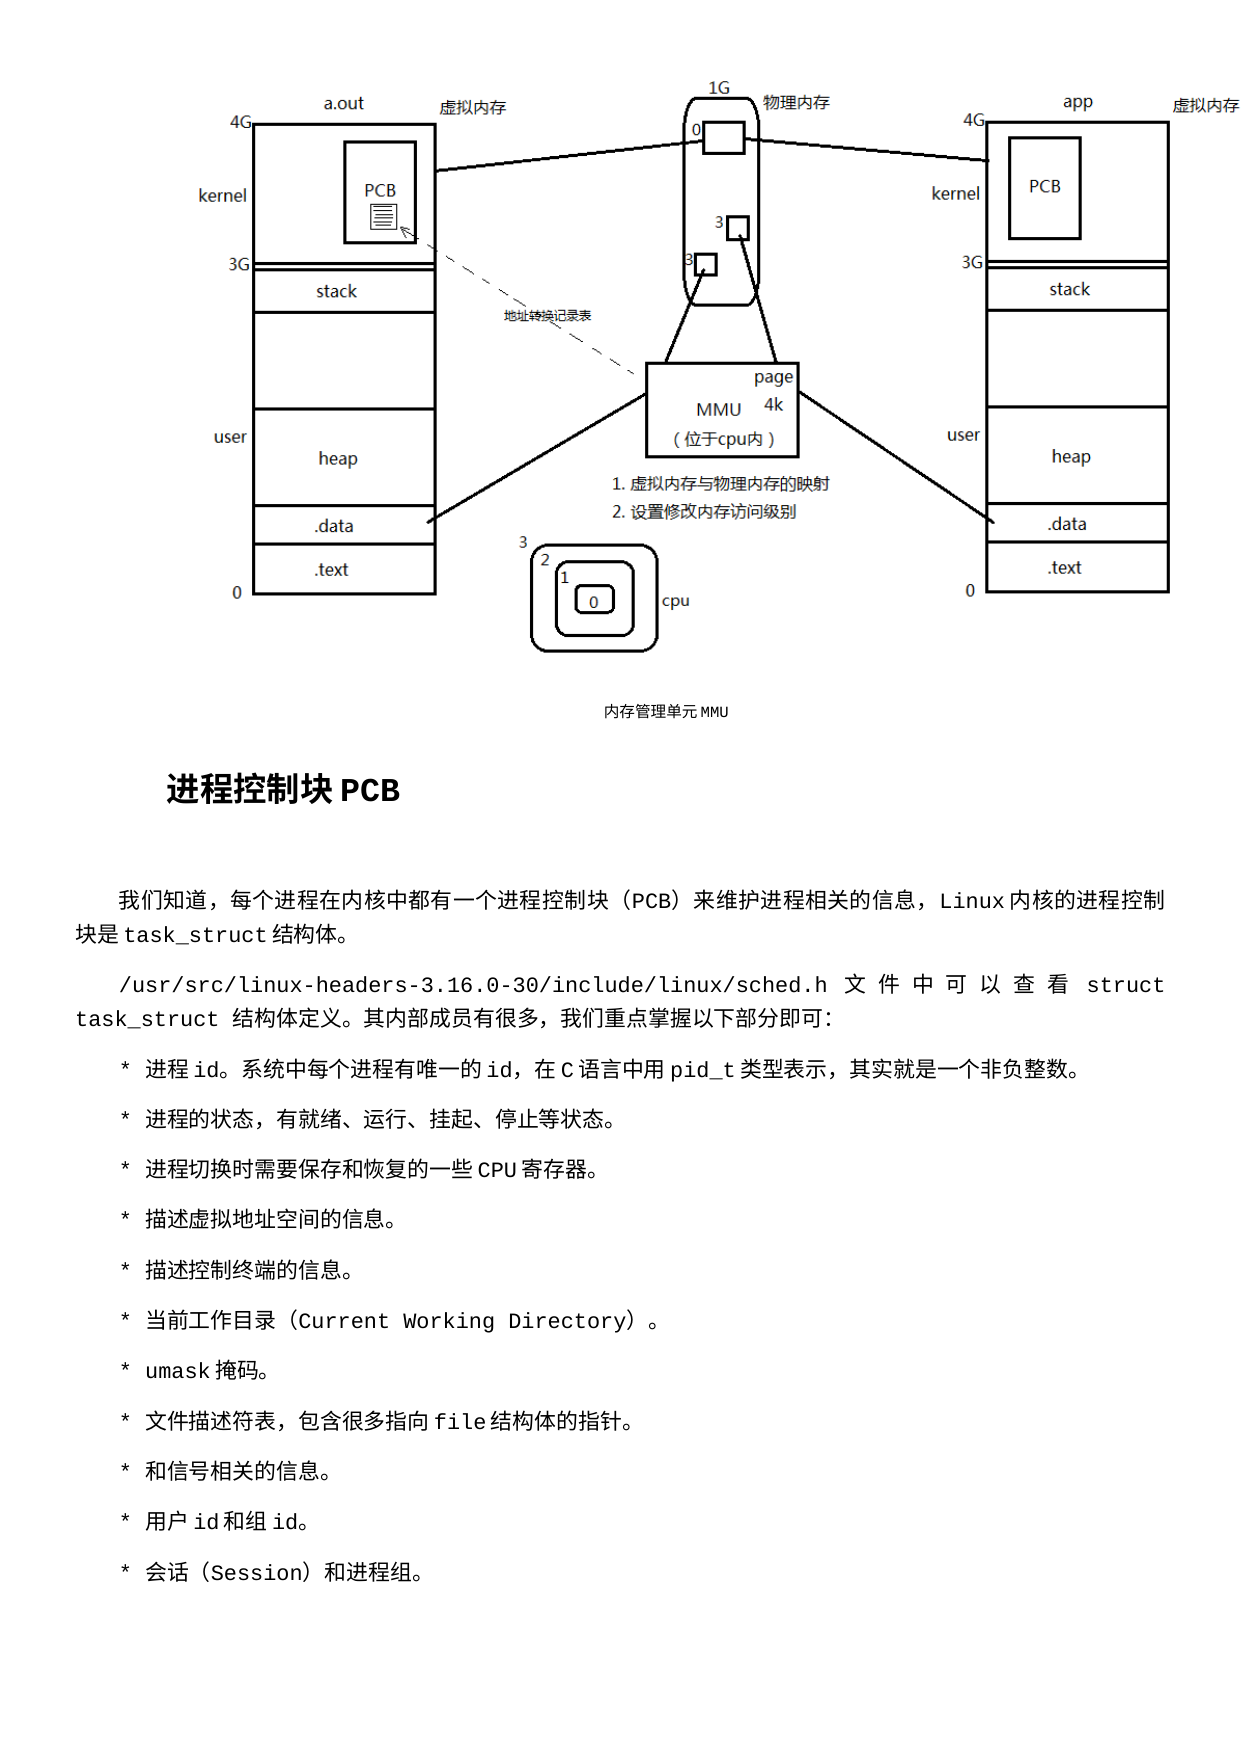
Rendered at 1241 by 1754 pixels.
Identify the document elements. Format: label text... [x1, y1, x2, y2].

text * 和信号相关的信息。 [75, 1454, 1165, 1486]
text * 当前工作目录（Current Working Directory）。 [75, 1303, 1165, 1335]
text * 进程id。系统中每个进程有唯一的id，在C语言中用pid_t类型表示，其实就是一个非负整数。 [75, 1051, 1165, 1084]
text * 会话（Session）和进程组。 [75, 1554, 1165, 1587]
text 我们知道，每个进程在内核中都有一个进程控制块（PCB）来维护进程相关的信息，Linux内核的进程控制块是task_struct结构体。 [75, 883, 1165, 949]
text * 进程切换时需要保存和恢复的一些CPU寄存器。 [75, 1152, 1165, 1184]
subtitle 进程控制块PCB [75, 755, 1165, 820]
text * 进程的状态，有就绪、运行、挂起、停止等状态。 [75, 1102, 1165, 1134]
text * 文件描述符表，包含很多指向file结构体的指针。 [75, 1403, 1165, 1436]
text /usr/src/linux-headers-3.16.0-30/include/linux/sched.h文件中可以查看struct task_struct 结构体定义。其内部成员有很多，我们重点掌握以下部分即可： [75, 967, 1165, 1033]
text 内存管理单元MMU [75, 694, 1165, 727]
text * 描述控制终端的信息。 [75, 1253, 1165, 1285]
text * 用户id和组id。 [75, 1504, 1165, 1537]
picture [166, 75, 1241, 662]
text * 描述虚拟地址空间的信息。 [75, 1202, 1165, 1235]
text * umask掩码。 [75, 1353, 1165, 1386]
